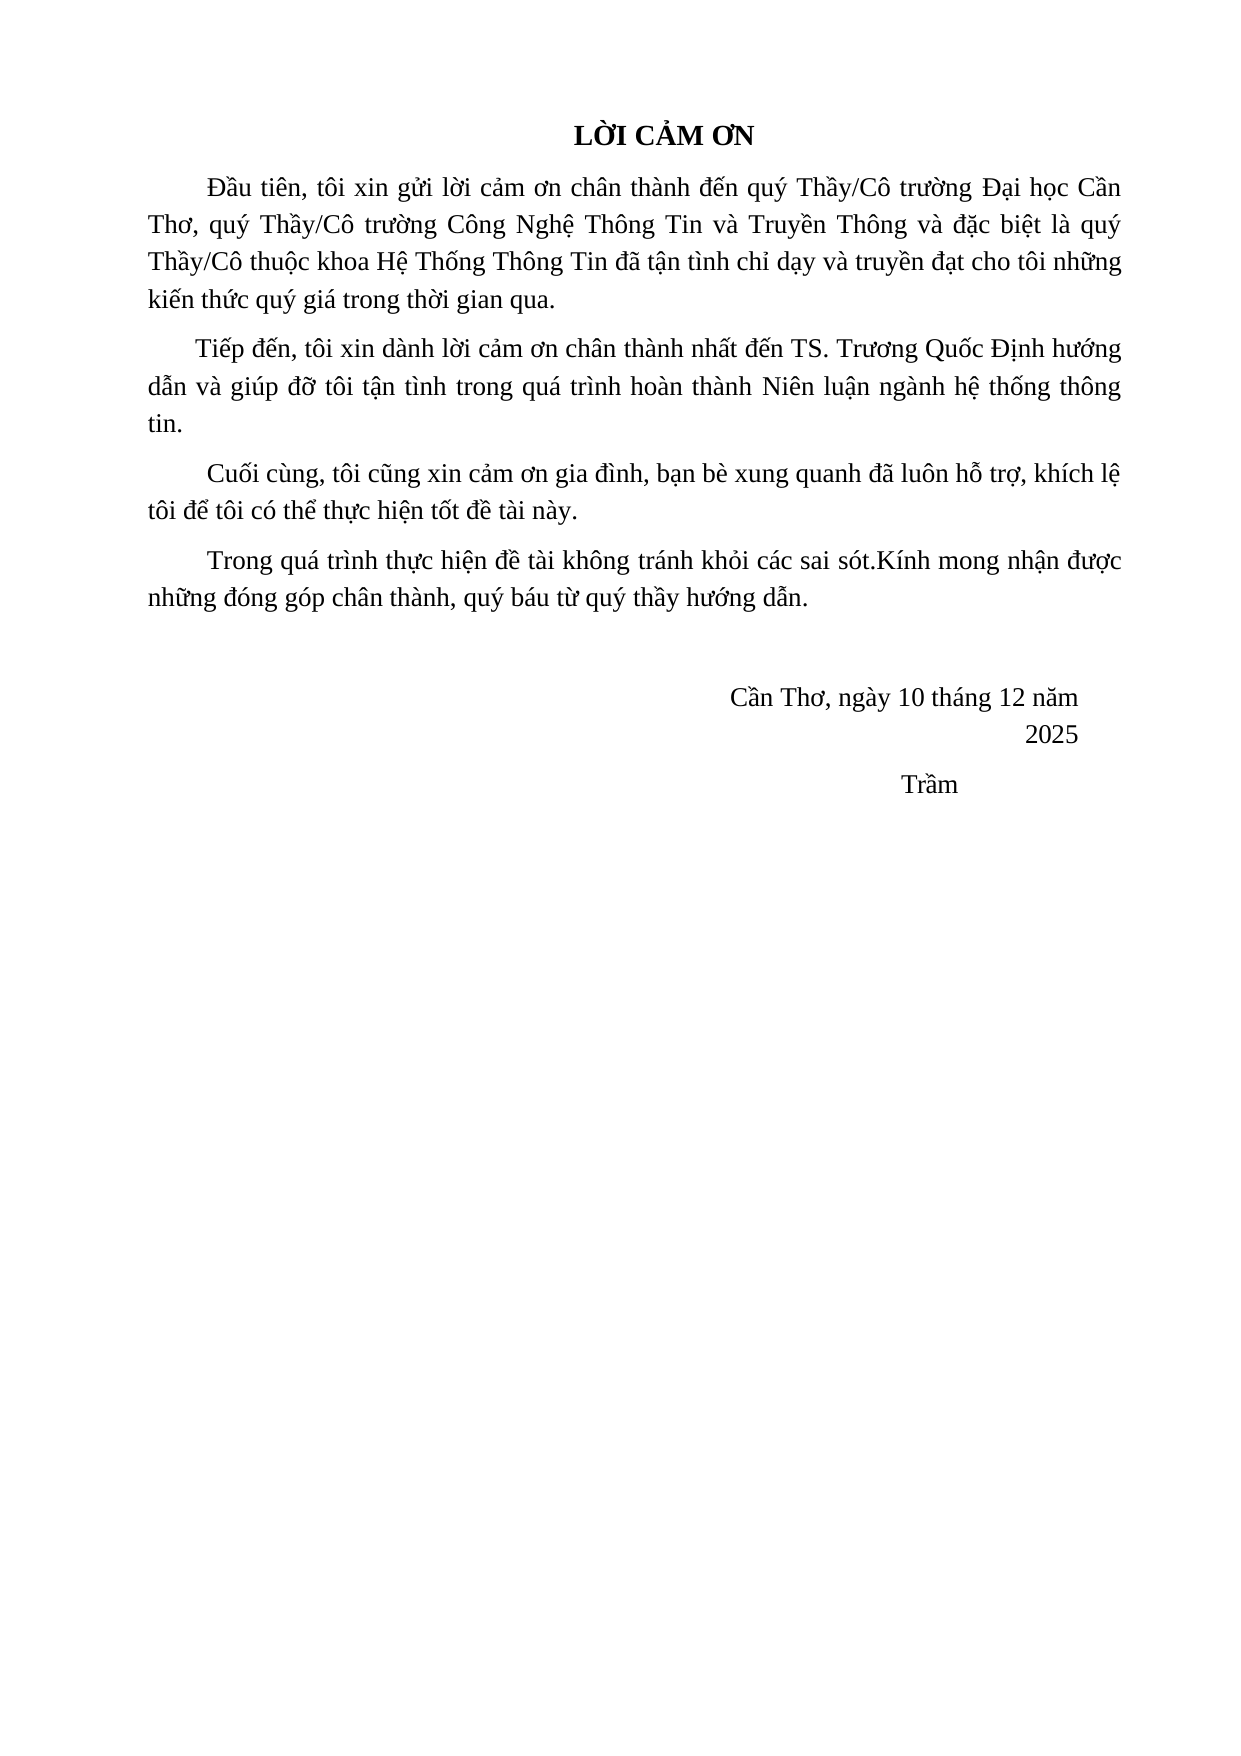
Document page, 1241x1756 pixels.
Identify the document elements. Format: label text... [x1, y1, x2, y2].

text Tiếp đến, tôi xin dành lời cảm ơn chân thành nhất đến TS. Trương Quốc Định hướng dẫn và giúp đỡ tôi tận tình trong quá trình hoàn thành Niên luận ngành hệ thống thông tin. [148, 333, 1122, 438]
text Trong quá trình thực hiện đề tài không tránh khỏi các sai sót.Kính mong nhận được những đóng góp chân thành, quý báu từ quý thầy hướng dẫn. [148, 544, 1122, 612]
text Cuối cùng, tôi cũng xin cảm ơn gia đình, bạn bè xung quanh đã luôn hỗ trợ, khích lệ tôi để tôi có thể thực hiện tốt đề tài này. [148, 457, 1122, 525]
text Cần Thơ, ngày 10 tháng 12 năm 2025 [620, 681, 1079, 749]
text LỜI CẢM ƠN [148, 118, 1122, 152]
text Trầm [148, 768, 1079, 799]
text Đầu tiên, tôi xin gửi lời cảm ơn chân thành đến quý Thầy/Cô trường Đại học Cần Thơ, quý Thầy/Cô trường Công Nghệ Thông Tin và Truyền Thông và đặc biệt là quý Thầy/Cô thuộc khoa Hệ Thống Thông Tin đã tận tình chỉ dạy và truyền đạt cho tôi những kiến thức quý giá trong thời gian qua. [148, 171, 1122, 314]
